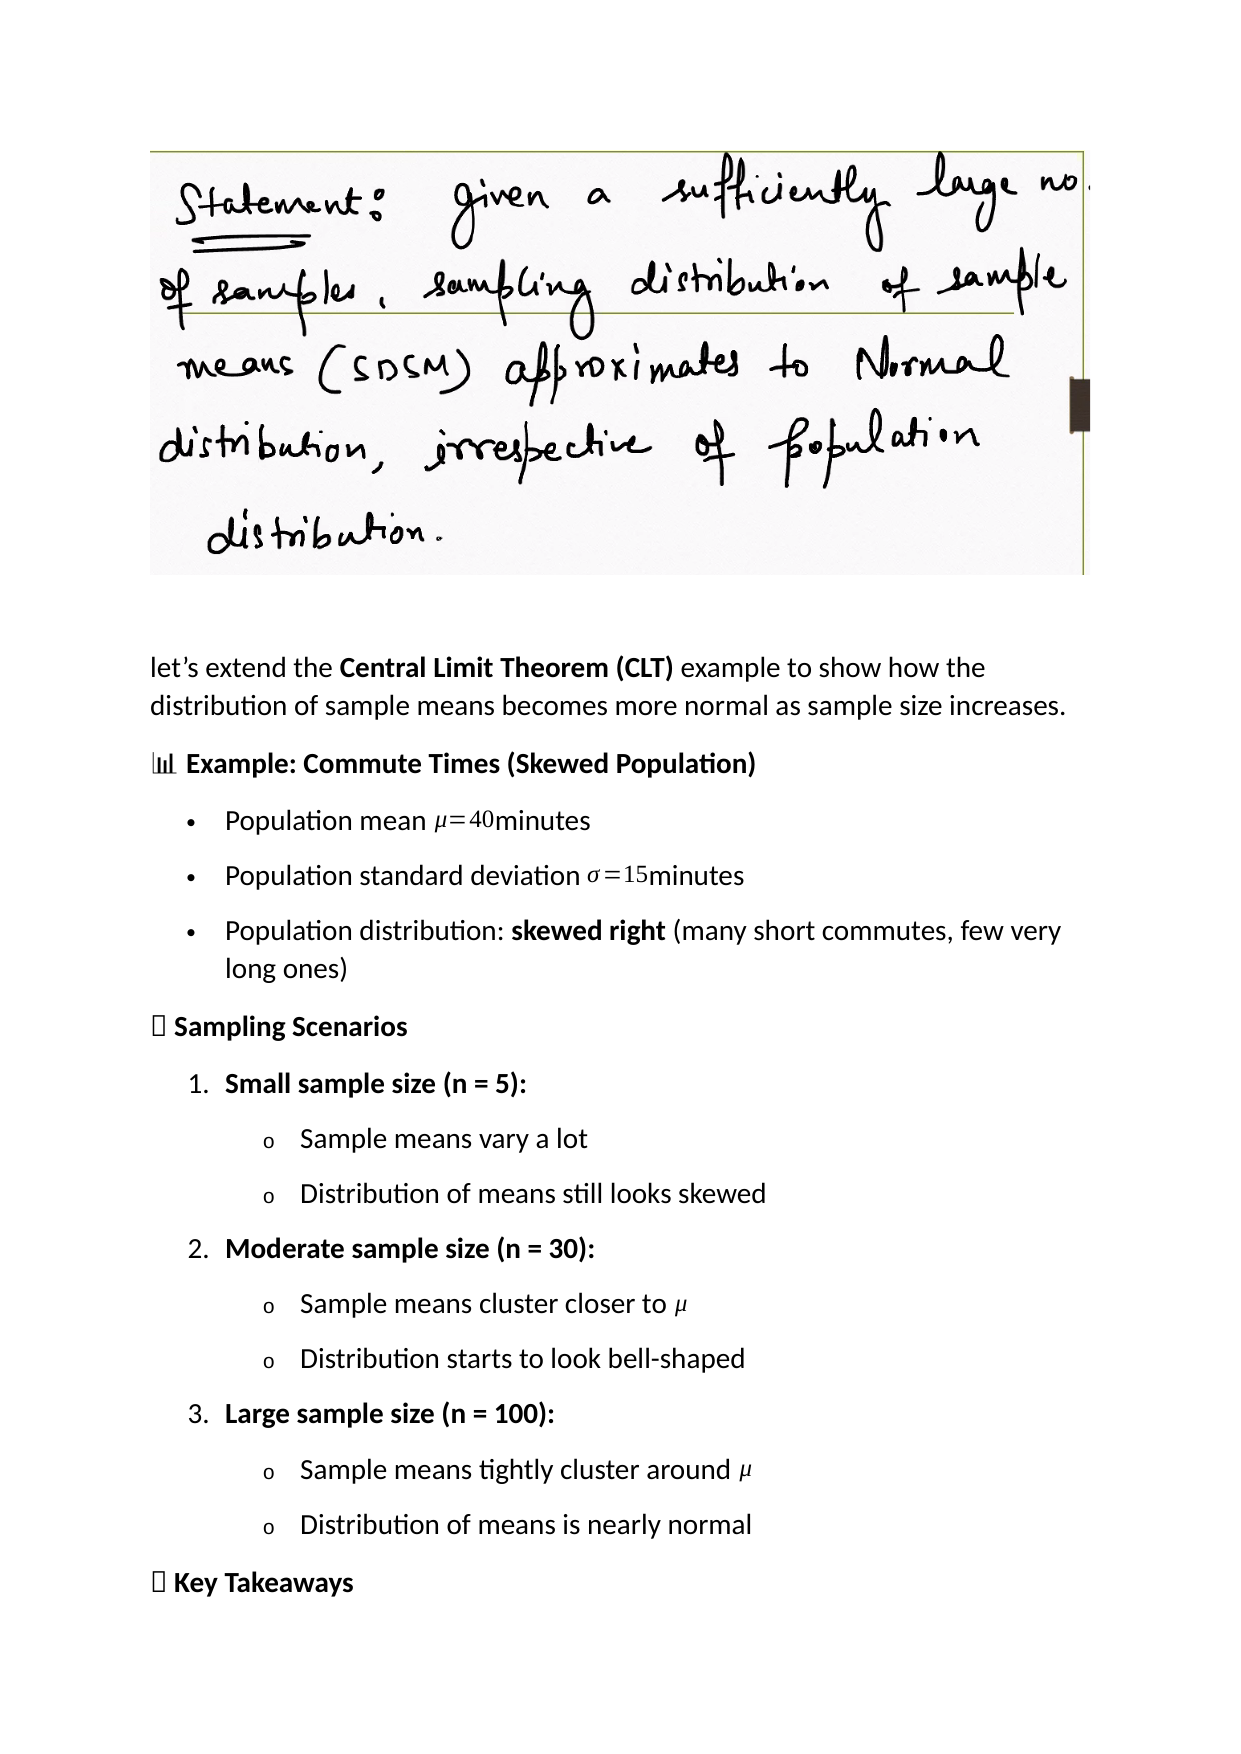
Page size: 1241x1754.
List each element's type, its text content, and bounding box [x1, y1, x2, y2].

list Sample means tightly cluster around [262, 1451, 1090, 1486]
list Small sample size (n = 5): [187, 1065, 1090, 1101]
text let’s extend the Central Limit Theorem (CLT) example to show how the distribution of sample means becomes more normal as sample size increases. [150, 649, 1090, 723]
text ✅ Key Takeaways [150, 1561, 1090, 1601]
list Distribution of means is nearly normal [262, 1506, 1090, 1541]
text 🧮 Sampling Scenarios [150, 1006, 1090, 1045]
list Population distribution: skewed right (many short commutes, few very long ones) [187, 912, 1090, 986]
list Population mean minutes [187, 802, 1090, 837]
list Moderate sample size (n = 30): [187, 1230, 1090, 1266]
text 📊 Example: Commute Times (Skewed Population) [150, 742, 1090, 782]
list Sample means vary a lot [262, 1120, 1090, 1156]
list Sample means cluster closer to [262, 1285, 1090, 1321]
list Large sample size (n = 100): [187, 1396, 1090, 1431]
list Distribution of means still looks skewed [262, 1175, 1090, 1211]
list Distribution starts to look bell-shaped [262, 1341, 1090, 1376]
list Population standard deviation minutes [187, 857, 1090, 892]
picture [150, 150, 1091, 575]
